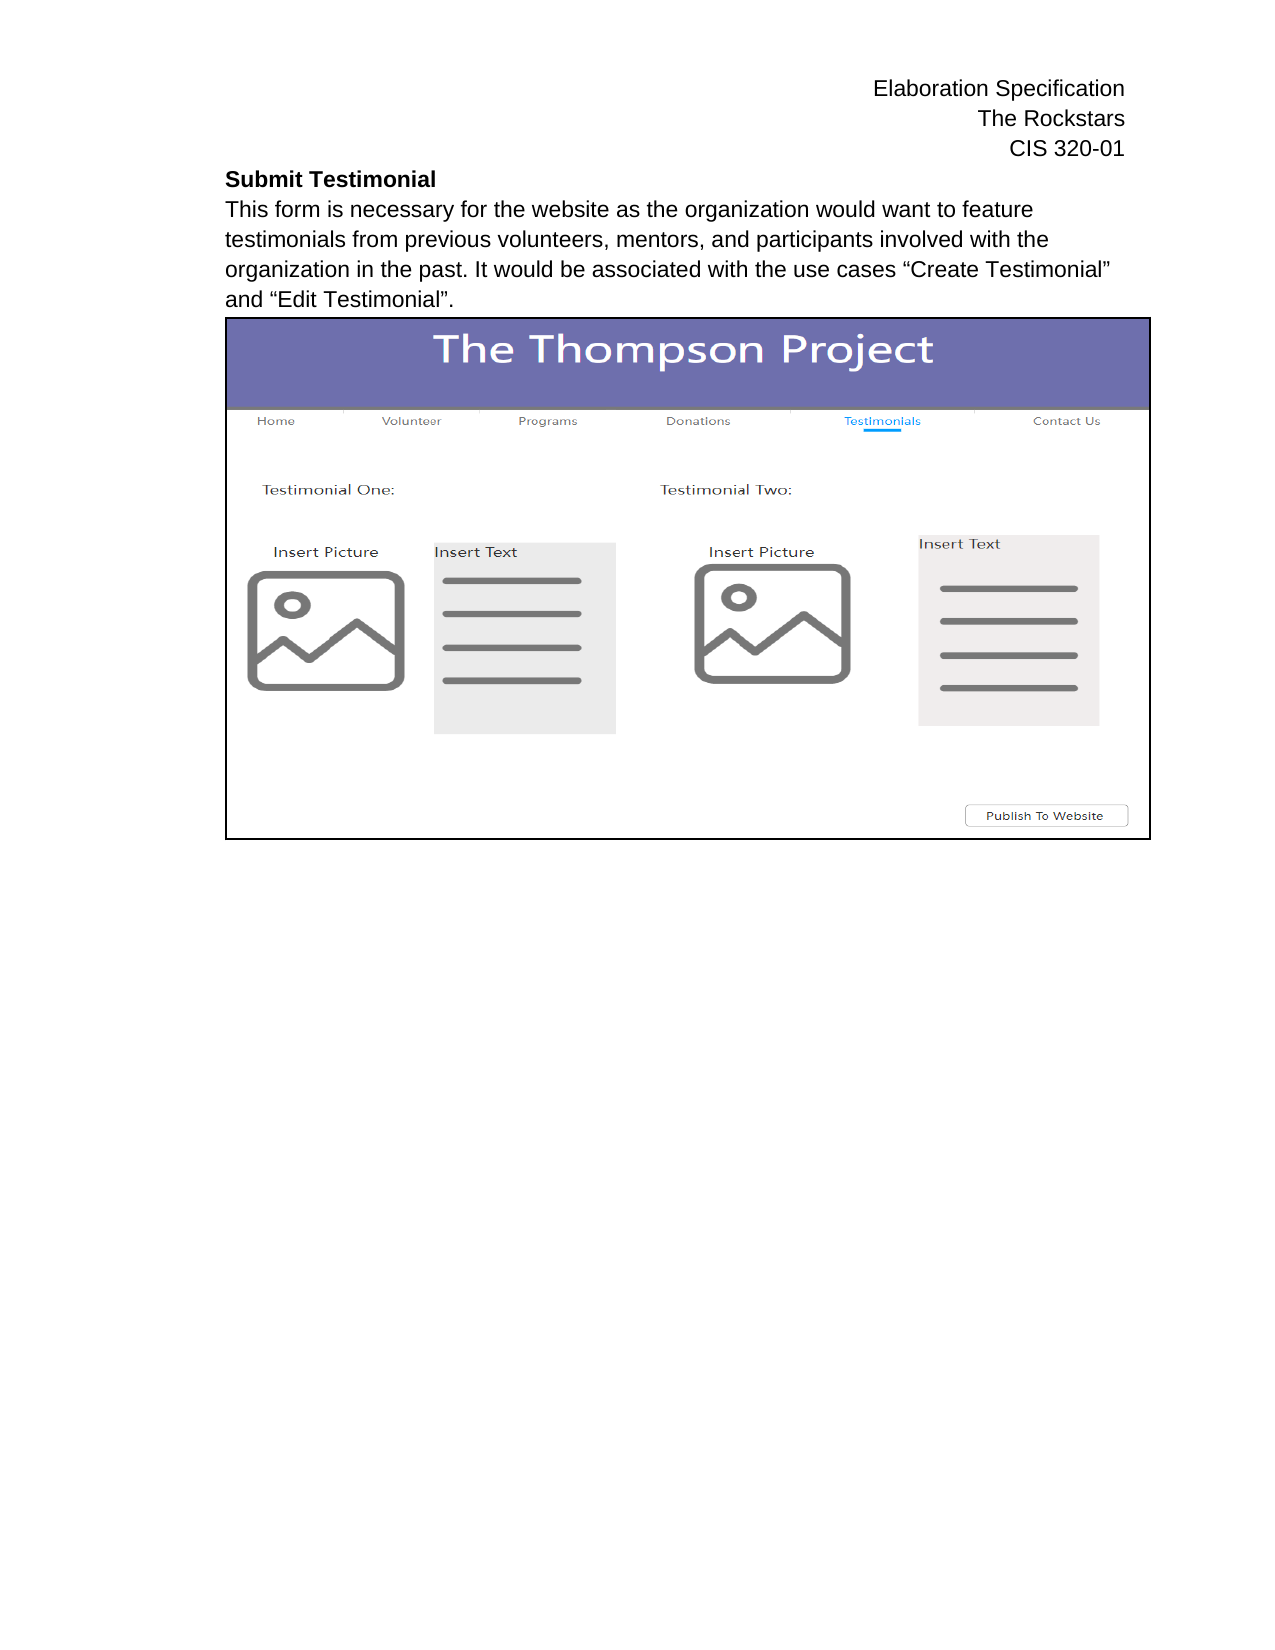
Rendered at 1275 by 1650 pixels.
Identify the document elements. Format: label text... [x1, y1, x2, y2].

text Submit Testimonial [150, 166, 1125, 192]
text This form is necessary for the website as the organization would want to feature testimonials from previous volunteers, mentors, and participants involved with the organization in the past. It would be associated with the use cases “Create Testimonial” and “Edit Testimonial”. [225, 196, 1125, 313]
picture [227, 319, 1149, 838]
